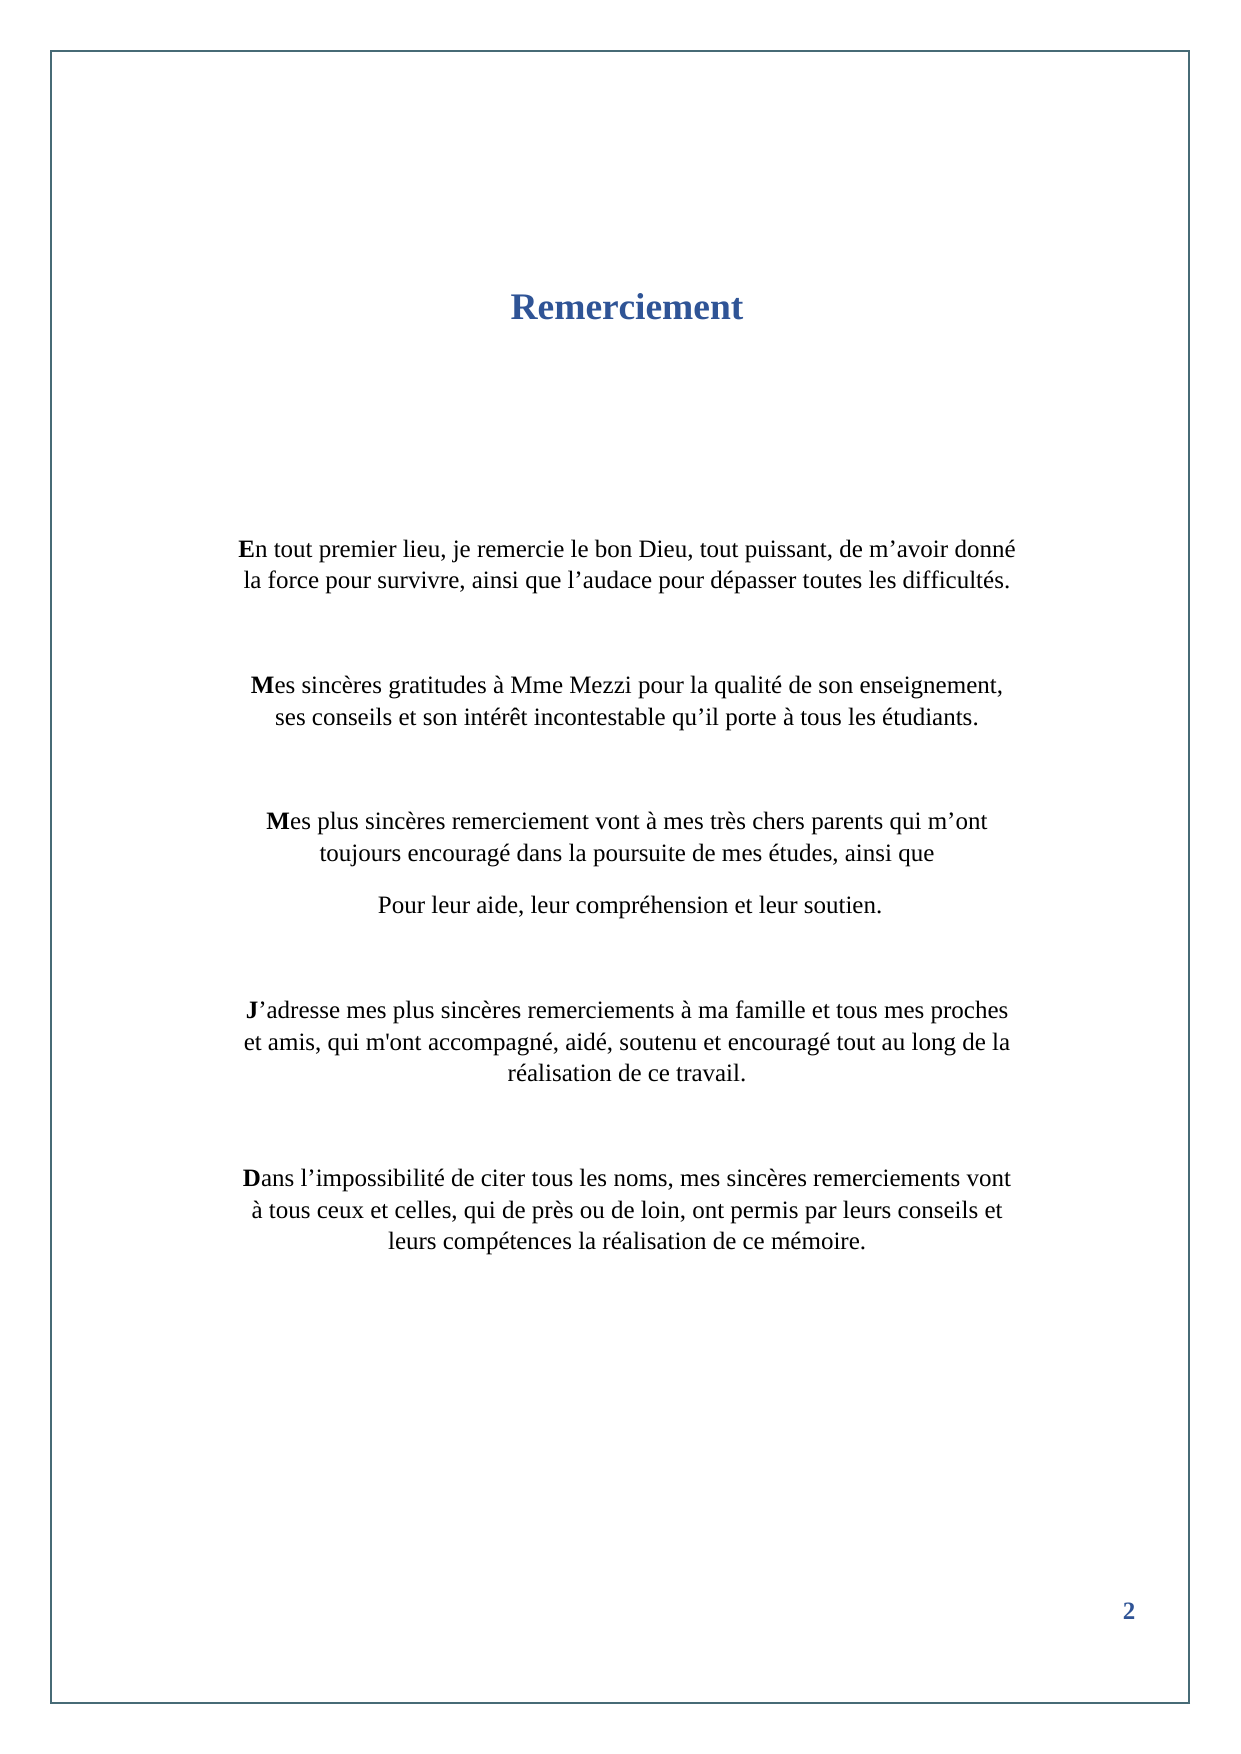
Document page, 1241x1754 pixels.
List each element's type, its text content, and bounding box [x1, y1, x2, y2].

subtitle Remerciement [236, 284, 1017, 327]
text Mes sincères gratitudes à Mme Mezzi pour la qualité de son enseignement, ses conseils et son intérêt incontestable qu’il porte à tous les étudiants. [236, 670, 1017, 730]
text J’adresse mes plus sincères remerciements à ma famille et tous mes proches et amis, qui m'ont accompagné, aidé, soutenu et encouragé tout au long de la réalisation de ce travail. [236, 995, 1017, 1087]
text Dans l’impossibilité de citer tous les noms, mes sincères remerciements vont à tous ceux et celles, qui de près ou de loin, ont permis par leurs conseils et leurs compétences la réalisation de ce mémoire. [236, 1163, 1017, 1255]
text En tout premier lieu, je remercie le bon Dieu, tout puissant, de m’avoir donné la force pour survivre, ainsi que l’audace pour dépasser toutes les difficultés. [236, 534, 1017, 594]
text Pour leur aide, leur compréhension et leur soutien. [236, 890, 1017, 919]
text Mes plus sincères remerciement vont à mes très chers parents qui m’ont toujours encouragé dans la poursuite de mes études, ainsi que [236, 806, 1017, 867]
